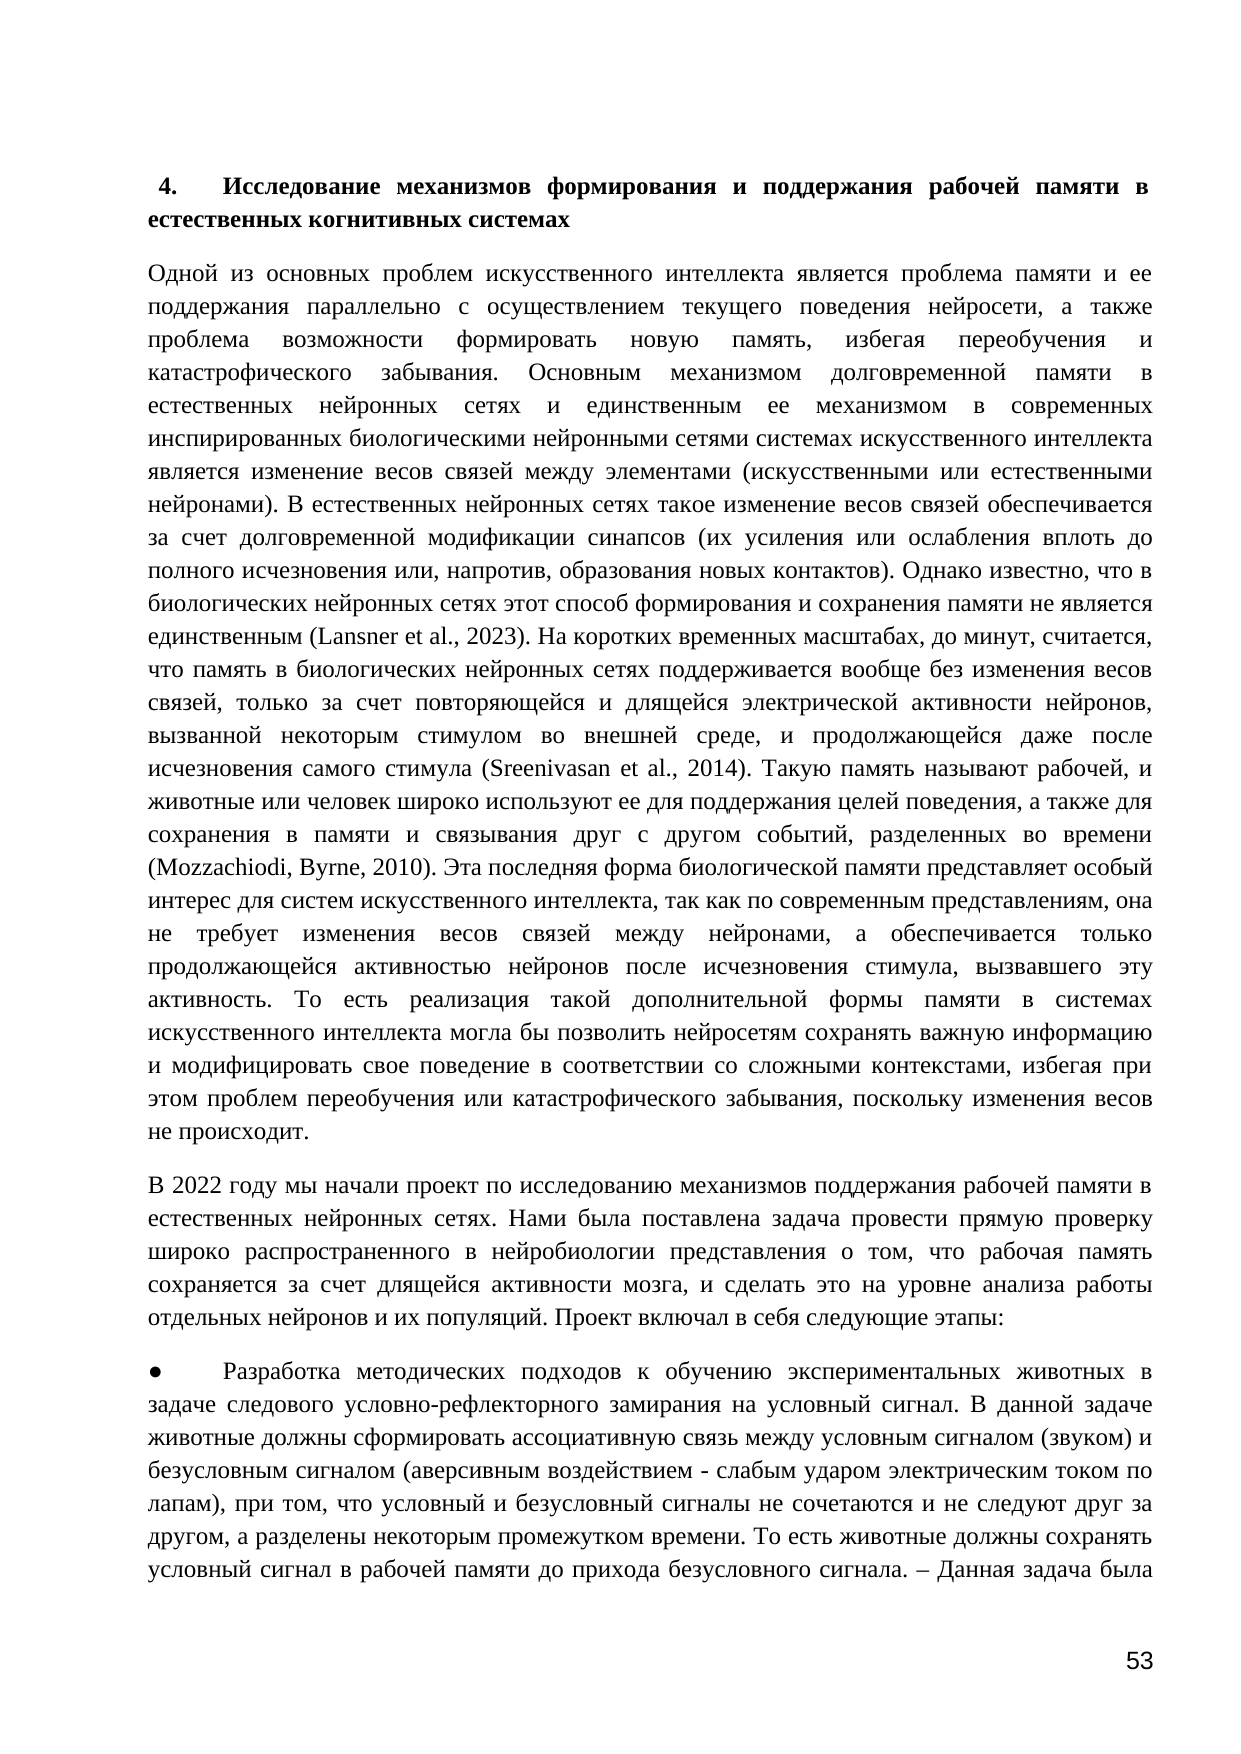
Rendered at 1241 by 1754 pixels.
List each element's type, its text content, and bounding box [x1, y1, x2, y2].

subtitle Исследование механизмов формирования и поддержания рабочей памяти в естественных когнитивных системах [148, 171, 1149, 233]
text В 2022 году мы начали проект по исследованию механизмов поддержания рабочей памяти в естественных нейронных сетях. Нами была поставлена задача провести прямую проверку широко распространенного в нейробиологии представления о том, что рабочая память сохраняется за счет длящейся активности мозга, и сделать это на уровне анализа работы отдельных нейронов и их популяций. Проект включал в себя следующие этапы: [148, 1170, 1153, 1331]
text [148, 1356, 1153, 1583]
text Одной из основных проблем искусственного интеллекта является проблема памяти и ее поддержания параллельно с осуществлением текущего поведения нейросети, а также проблема возможности формировать новую память, избегая переобучения и катастрофического забывания. Основным механизмом долговременной памяти в естественных нейронных сетях и единственным ее механизмом в современных инспирированных биологическими нейронными сетями системах искусственного интеллекта является изменение весов связей между элементами (искусственными или естественными нейронами). В естественных нейронных сетях такое изменение весов связей обеспечивается за счет долговременной модификации синапсов (их усиления или ослабления вплоть до полного исчезновения или, напротив, образования новых контактов). Однако известно, что в биологических нейронных сетях этот способ формирования и сохранения памяти не является единственным (Lansner et al., 2023). На коротких временных масштабах, до минут, считается, что память в биологических нейронных сетях поддерживается вообще без изменения весов связей, только за счет повторяющейся и длящейся электрической активности нейронов, вызванной некоторым стимулом во внешней среде, и продолжающейся даже после исчезновения самого стимула (Sreenivasan et al., 2014). Такую память называют рабочей, и животные или человек широко используют ее для поддержания целей поведения, а также для сохранения в памяти и связывания друг с другом событий, разделенных во времени (Mozzachiodi, Byrne, 2010). Эта последняя форма биологической памяти представляет особый интерес для систем искусственного интеллекта, так как по современным представлениям, она не требует изменения весов связей между нейронами, а обеспечивается только продолжающейся активностью нейронов после исчезновения стимула, вызвавшего эту активность. То есть реализация такой дополнительной формы памяти в системах искусственного интеллекта могла бы позволить нейросетям сохранять важную информацию и модифицировать свое поведение в соответствии со сложными контекстами, избегая при этом проблем переобучения или катастрофического забывания, поскольку изменения весов не происходит. [148, 258, 1153, 1145]
